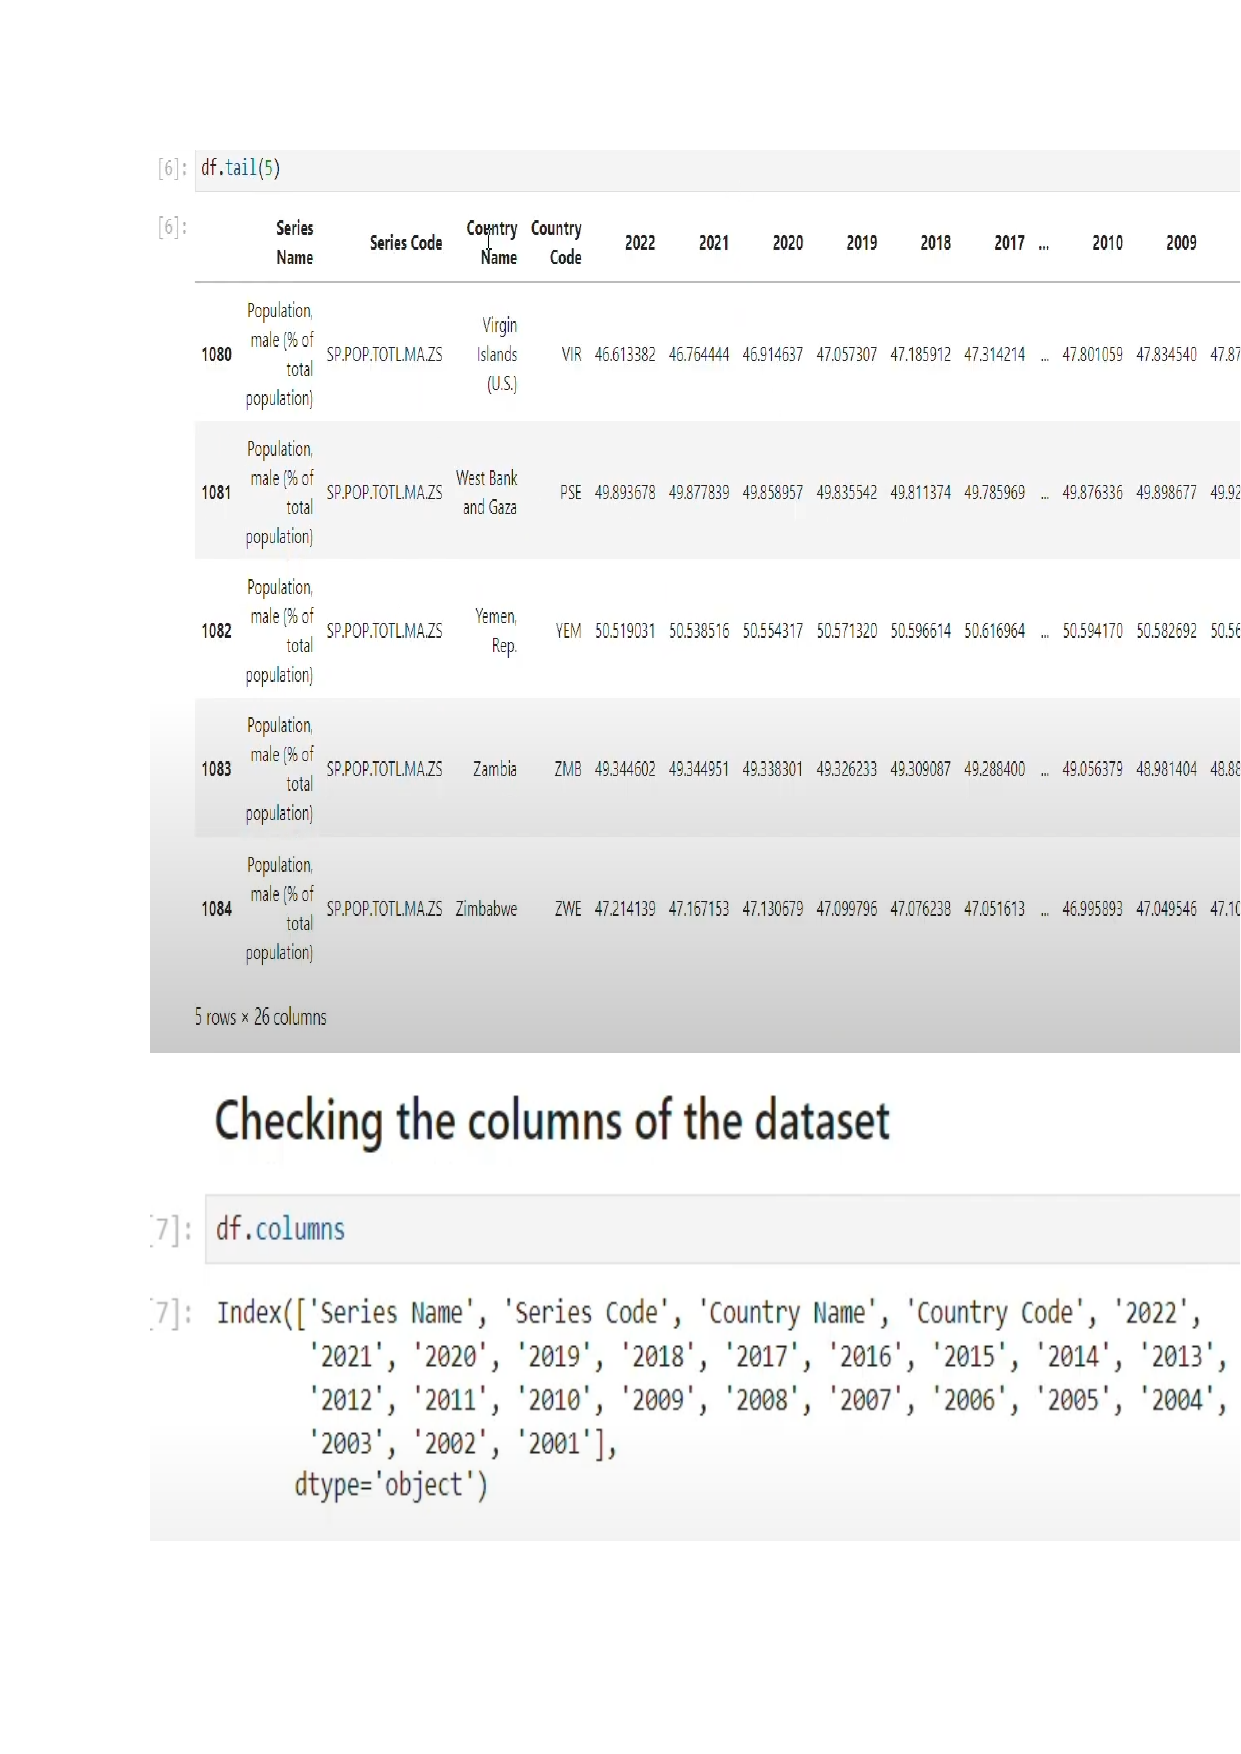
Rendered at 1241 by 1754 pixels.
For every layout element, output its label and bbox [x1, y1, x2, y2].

picture [150, 1082, 1241, 1541]
picture [150, 150, 1241, 1053]
